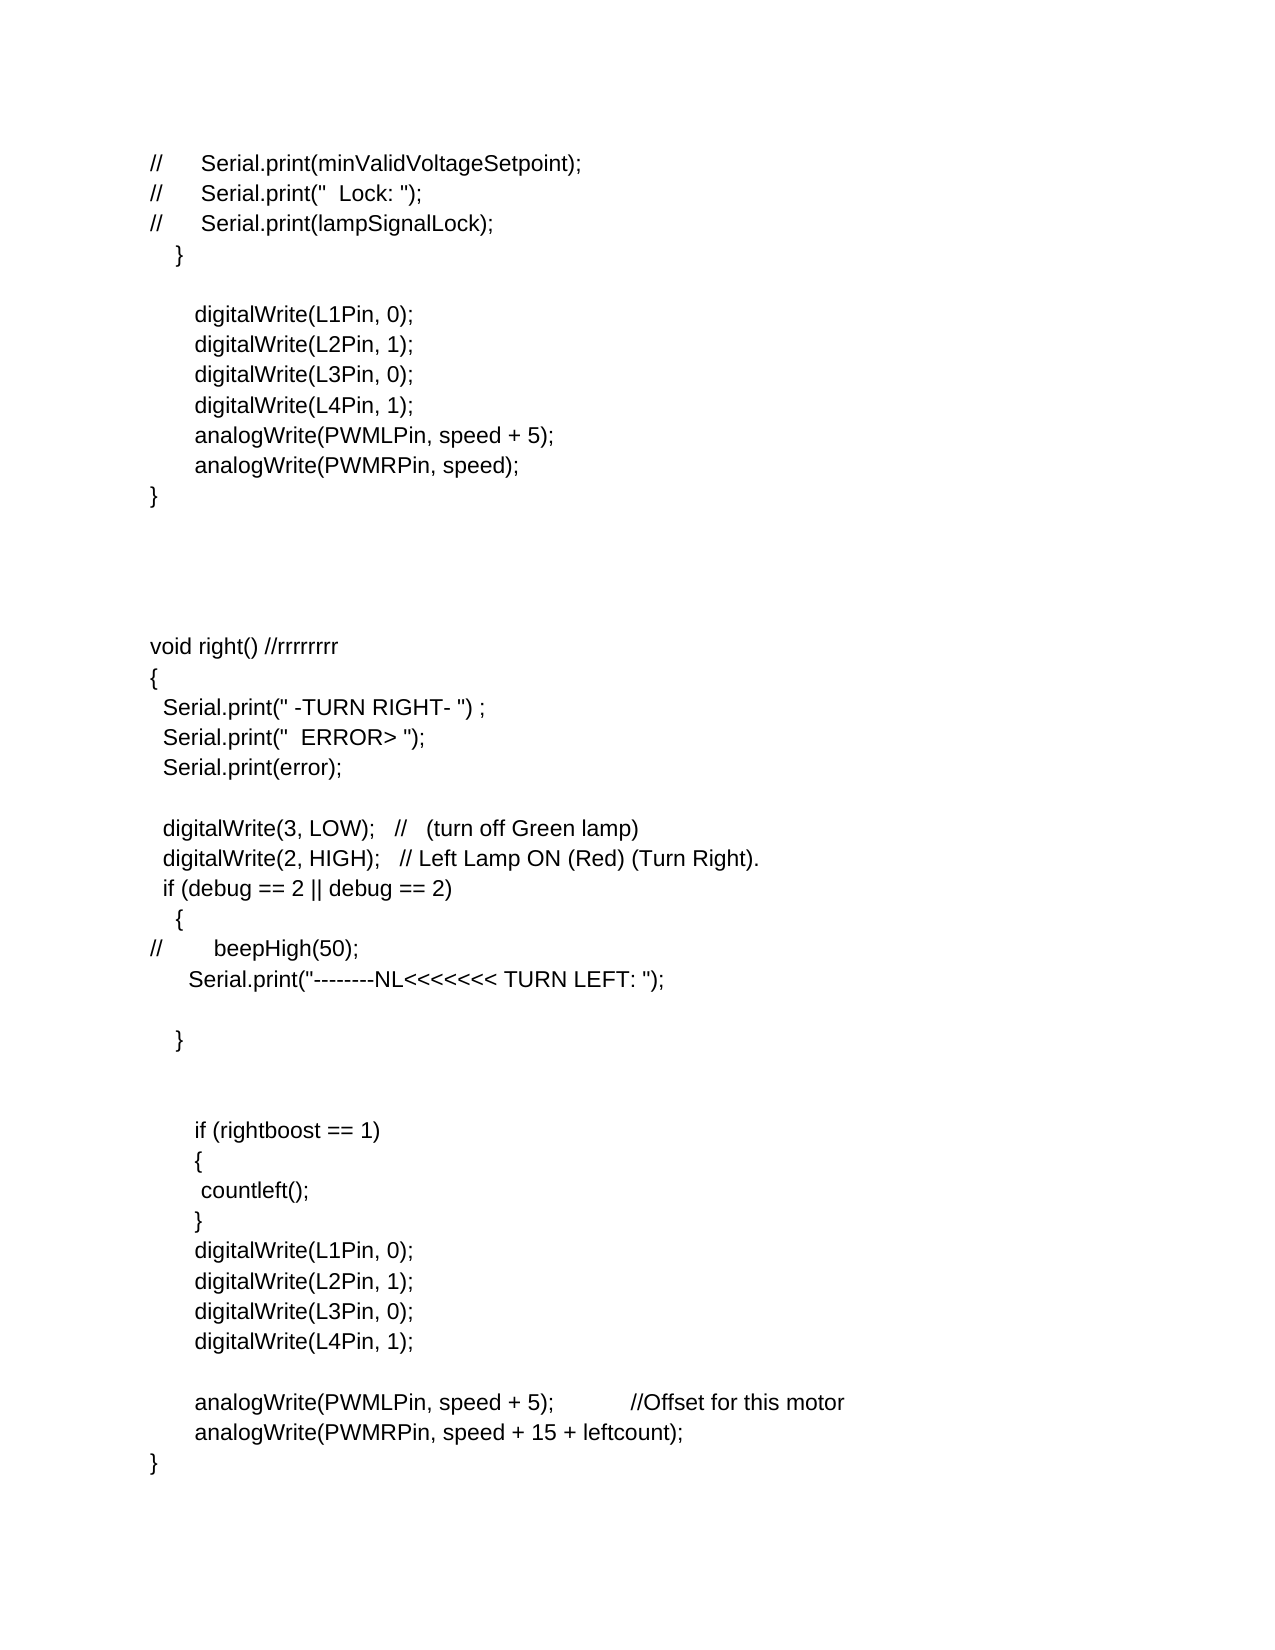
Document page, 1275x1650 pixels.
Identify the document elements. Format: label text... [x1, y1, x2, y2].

text analogWrite(PWMLPin, speed + 5); //Offset for this motor [150, 1388, 1125, 1415]
text Serial.print("--------NL<<<<<<< TURN LEFT: "); [150, 966, 1125, 992]
text { [150, 905, 1125, 932]
text { [150, 663, 1125, 690]
text digitalWrite(L1Pin, 0); [150, 301, 1125, 327]
text digitalWrite(L3Pin, 0); [150, 1298, 1125, 1324]
text } [150, 1026, 1125, 1052]
text { [150, 1147, 1125, 1173]
text analogWrite(PWMRPin, speed); [150, 452, 1125, 478]
text Serial.print(" -TURN RIGHT- ") ; [150, 694, 1125, 720]
text digitalWrite(L4Pin, 1); [150, 392, 1125, 418]
text analogWrite(PWMRPin, speed + 15 + leftcount); [150, 1419, 1125, 1445]
text digitalWrite(3, LOW); // (turn off Green lamp) [150, 814, 1125, 841]
text analogWrite(PWMLPin, speed + 5); [150, 422, 1125, 448]
text digitalWrite(L1Pin, 0); [150, 1237, 1125, 1264]
text if (rightboost == 1) [150, 1117, 1125, 1143]
text } [150, 1449, 1125, 1475]
text // beepHigh(50); [150, 935, 1125, 962]
text void right() //rrrrrrrr [150, 633, 1125, 660]
text digitalWrite(2, HIGH); // Left Lamp ON (Red) (Turn Right). [150, 845, 1125, 871]
text digitalWrite(L2Pin, 1); [150, 1268, 1125, 1294]
text digitalWrite(L4Pin, 1); [150, 1328, 1125, 1354]
text } [150, 482, 1125, 509]
text digitalWrite(L3Pin, 0); [150, 361, 1125, 388]
text countleft(); [150, 1177, 1125, 1203]
text } [150, 1207, 1125, 1234]
text } [150, 241, 1125, 267]
text Serial.print(error); [150, 754, 1125, 781]
text if (debug == 2 || debug == 2) [150, 875, 1125, 901]
text digitalWrite(L2Pin, 1); [150, 331, 1125, 358]
text Serial.print(" ERROR> "); [150, 724, 1125, 750]
text // Serial.print(lampSignalLock); [150, 210, 1125, 237]
text // Serial.print(minValidVoltageSetpoint); [150, 150, 1125, 176]
text // Serial.print(" Lock: "); [150, 180, 1125, 207]
